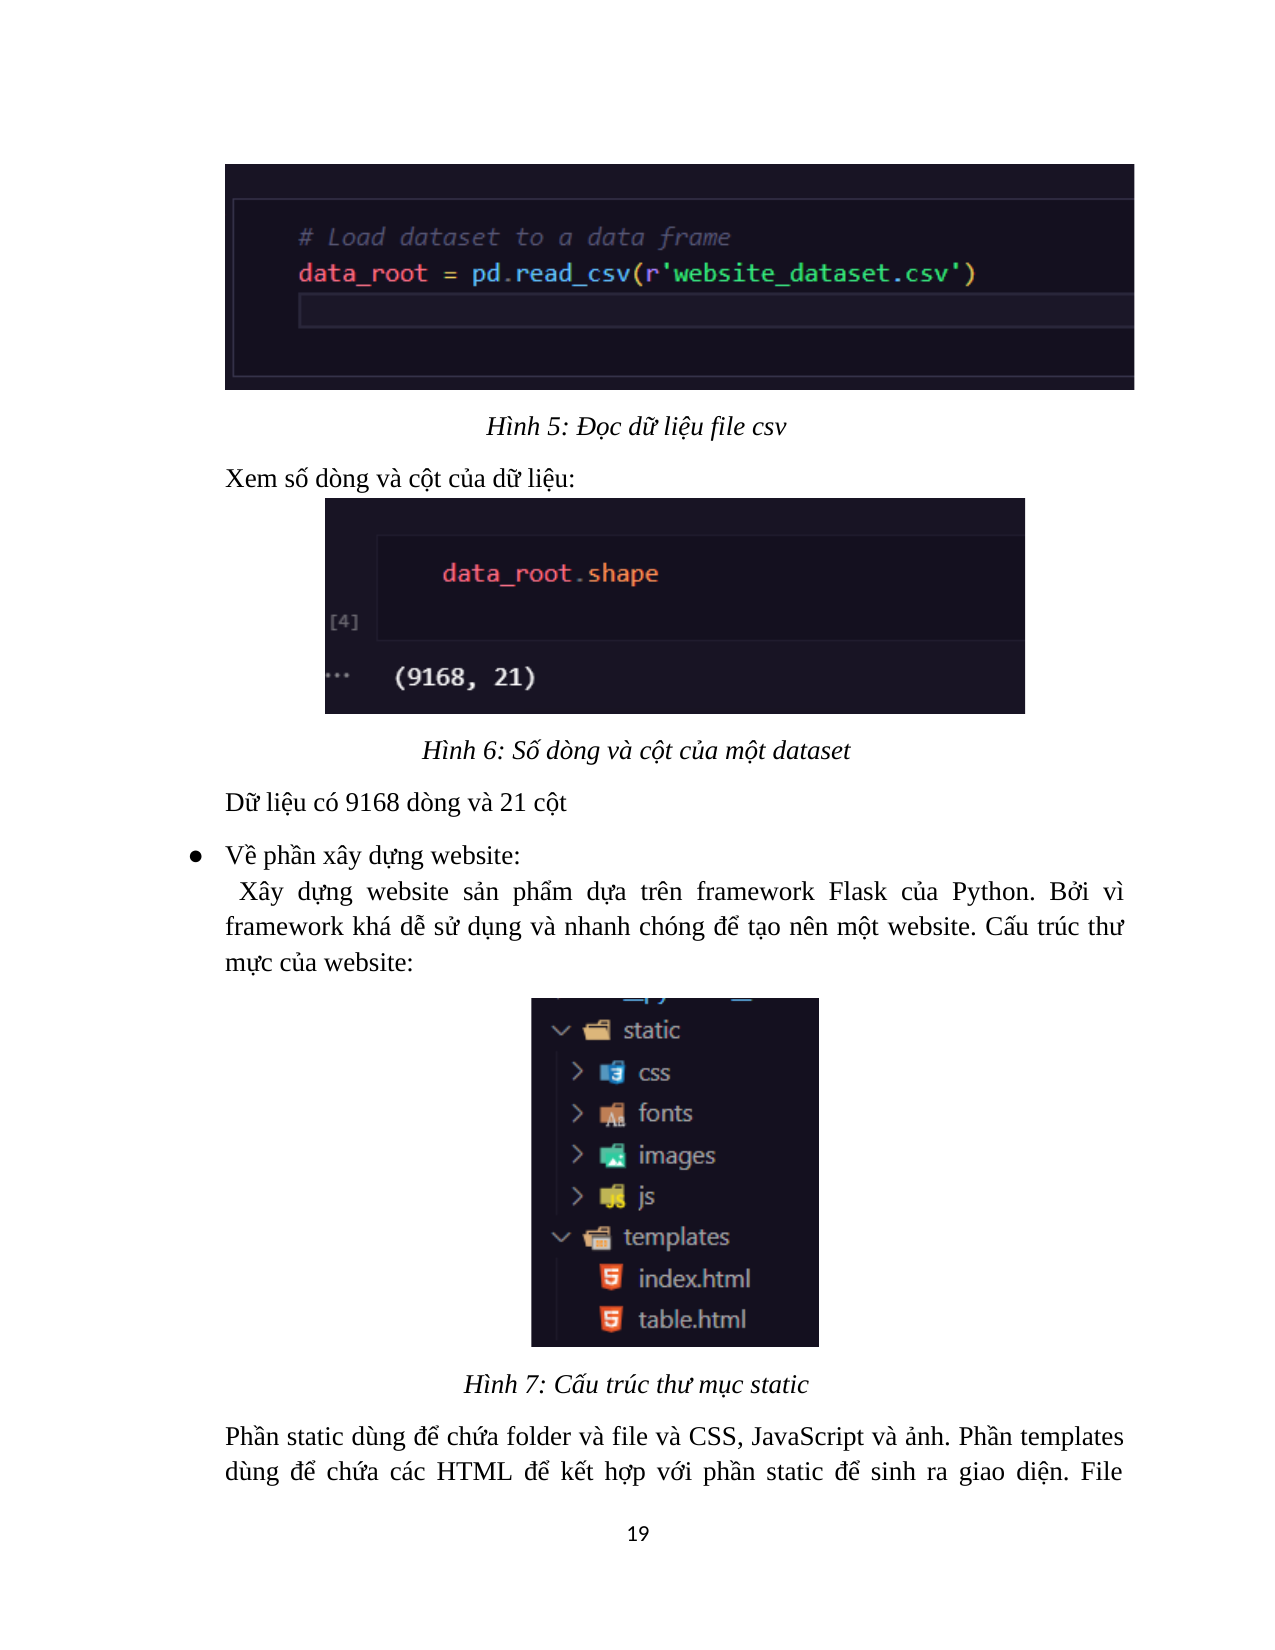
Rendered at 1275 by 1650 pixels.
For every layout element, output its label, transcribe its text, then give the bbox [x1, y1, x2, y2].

list Về phần xây dựng website: [187, 839, 1125, 870]
text Hình 7: Cấu trúc thư mục static [150, 1368, 1125, 1399]
picture [325, 498, 1025, 714]
picture [531, 998, 819, 1347]
text Xem số dòng và cột của dữ liệu: [225, 462, 1125, 493]
text Hình 5: Đọc dữ liệu file csv [150, 410, 1125, 441]
text Dữ liệu có 9168 dòng và 21 cột [225, 786, 1125, 818]
text Hình 6: Số dòng và cột của một dataset [150, 734, 1125, 766]
picture [225, 164, 1135, 390]
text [225, 1420, 1125, 1487]
text Xây dựng website sản phẩm dựa trên framework Flask của Python. Bởi vì framework khá dễ sử dụng và nhanh chóng để tạo nên một website. Cấu trúc thư mực của website: [225, 874, 1125, 977]
